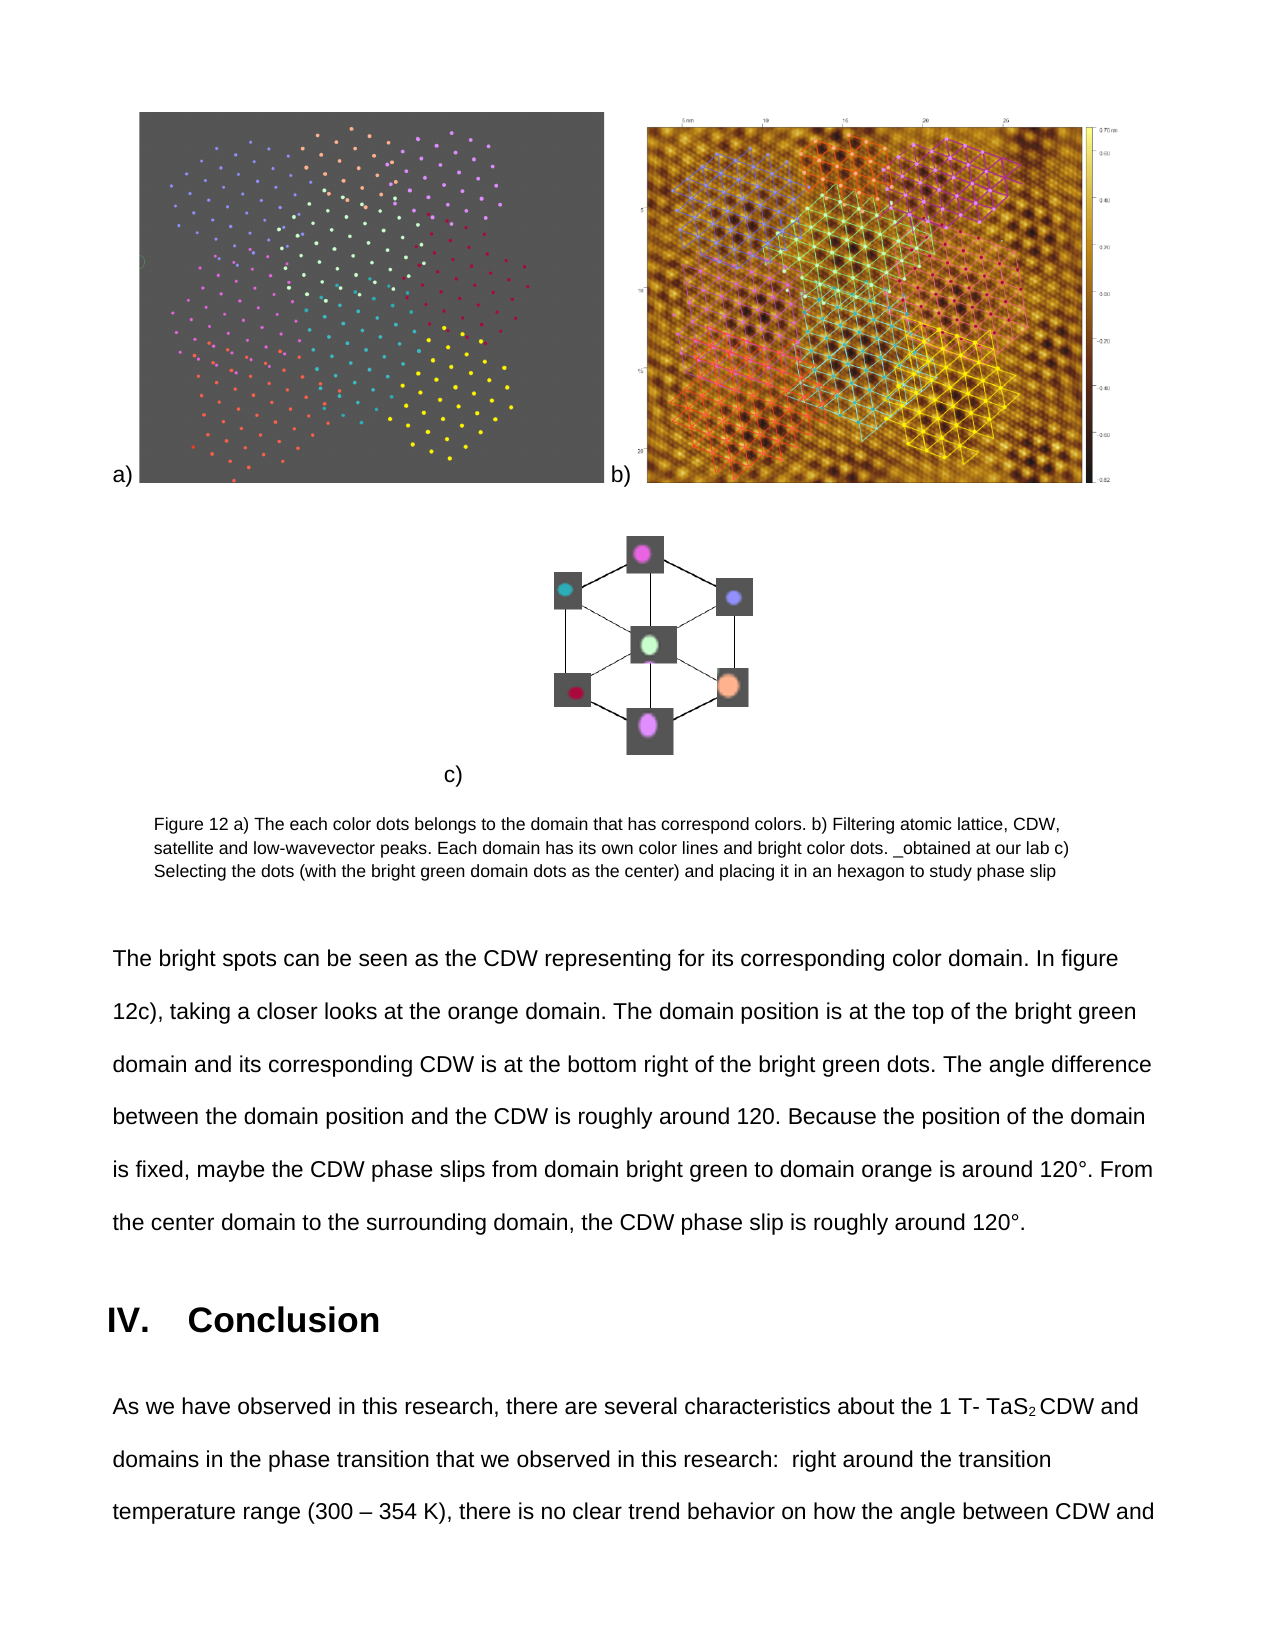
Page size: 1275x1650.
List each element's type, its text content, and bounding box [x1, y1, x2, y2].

picture [637, 118, 1118, 483]
text The bright spots can be seen as the CDW representing for its corresponding color domain. In figure 12c), taking a closer looks at the orange domain. The domain position is at the top of the bright green domain and its corresponding CDW is at the bottom right of the bright green dots. The angle difference between the domain position and the CDW is roughly around 120. Because the position of the domain is fixed, maybe the CDW phase slips from domain bright green to domain orange is around 120°. From the center domain to the surrounding domain, the CDW phase slip is roughly around 120°. [112, 813, 1162, 1235]
subtitle Conclusion [150, 1299, 1162, 1340]
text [112, 1393, 1162, 1525]
picture [139, 112, 605, 483]
picture [462, 514, 838, 783]
